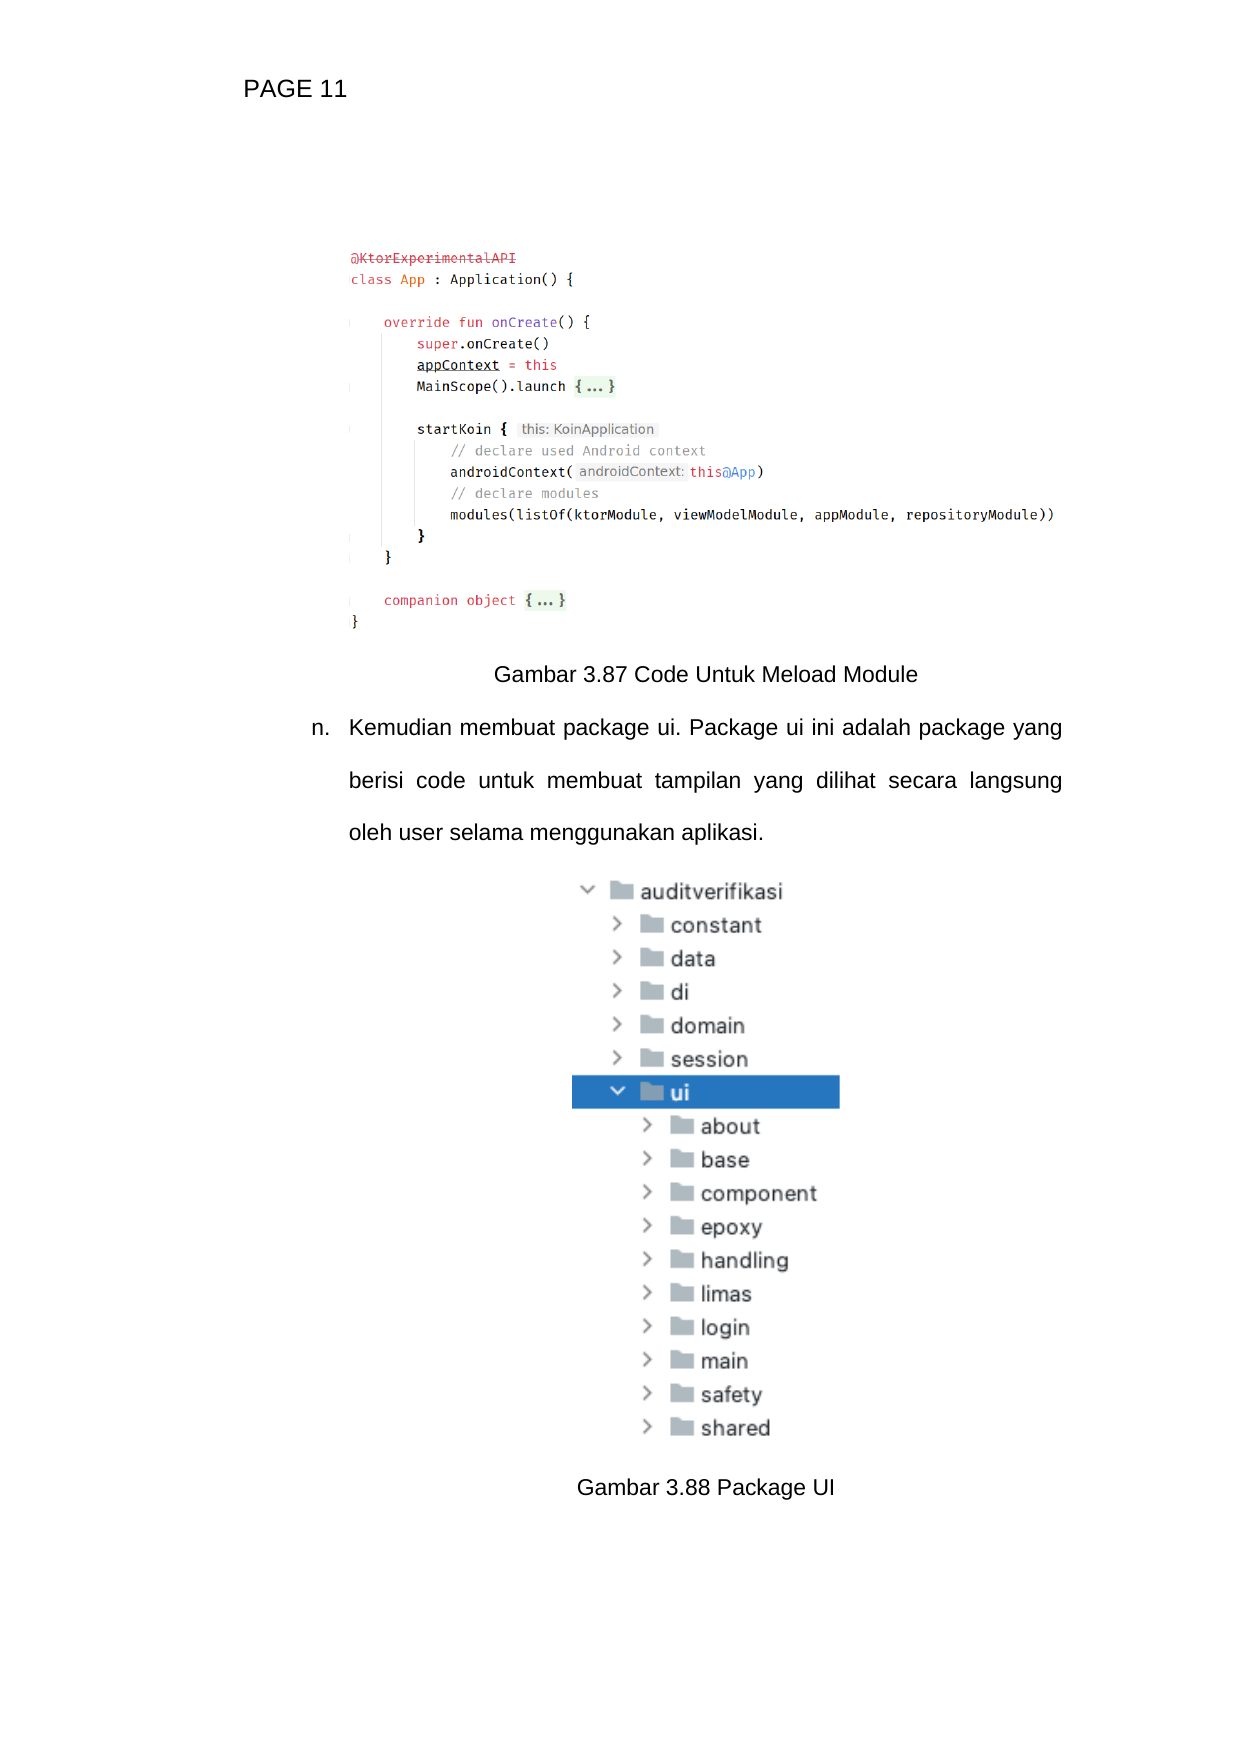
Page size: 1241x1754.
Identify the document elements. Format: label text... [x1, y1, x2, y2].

picture [349, 246, 1063, 633]
title Kemudian membuat package ui. Package ui ini adalah package yang berisi code untuk membuat tampilan yang dilihat secara langsung oleh user selama menggunakan aplikasi. [311, 714, 1063, 846]
picture [572, 872, 840, 1446]
